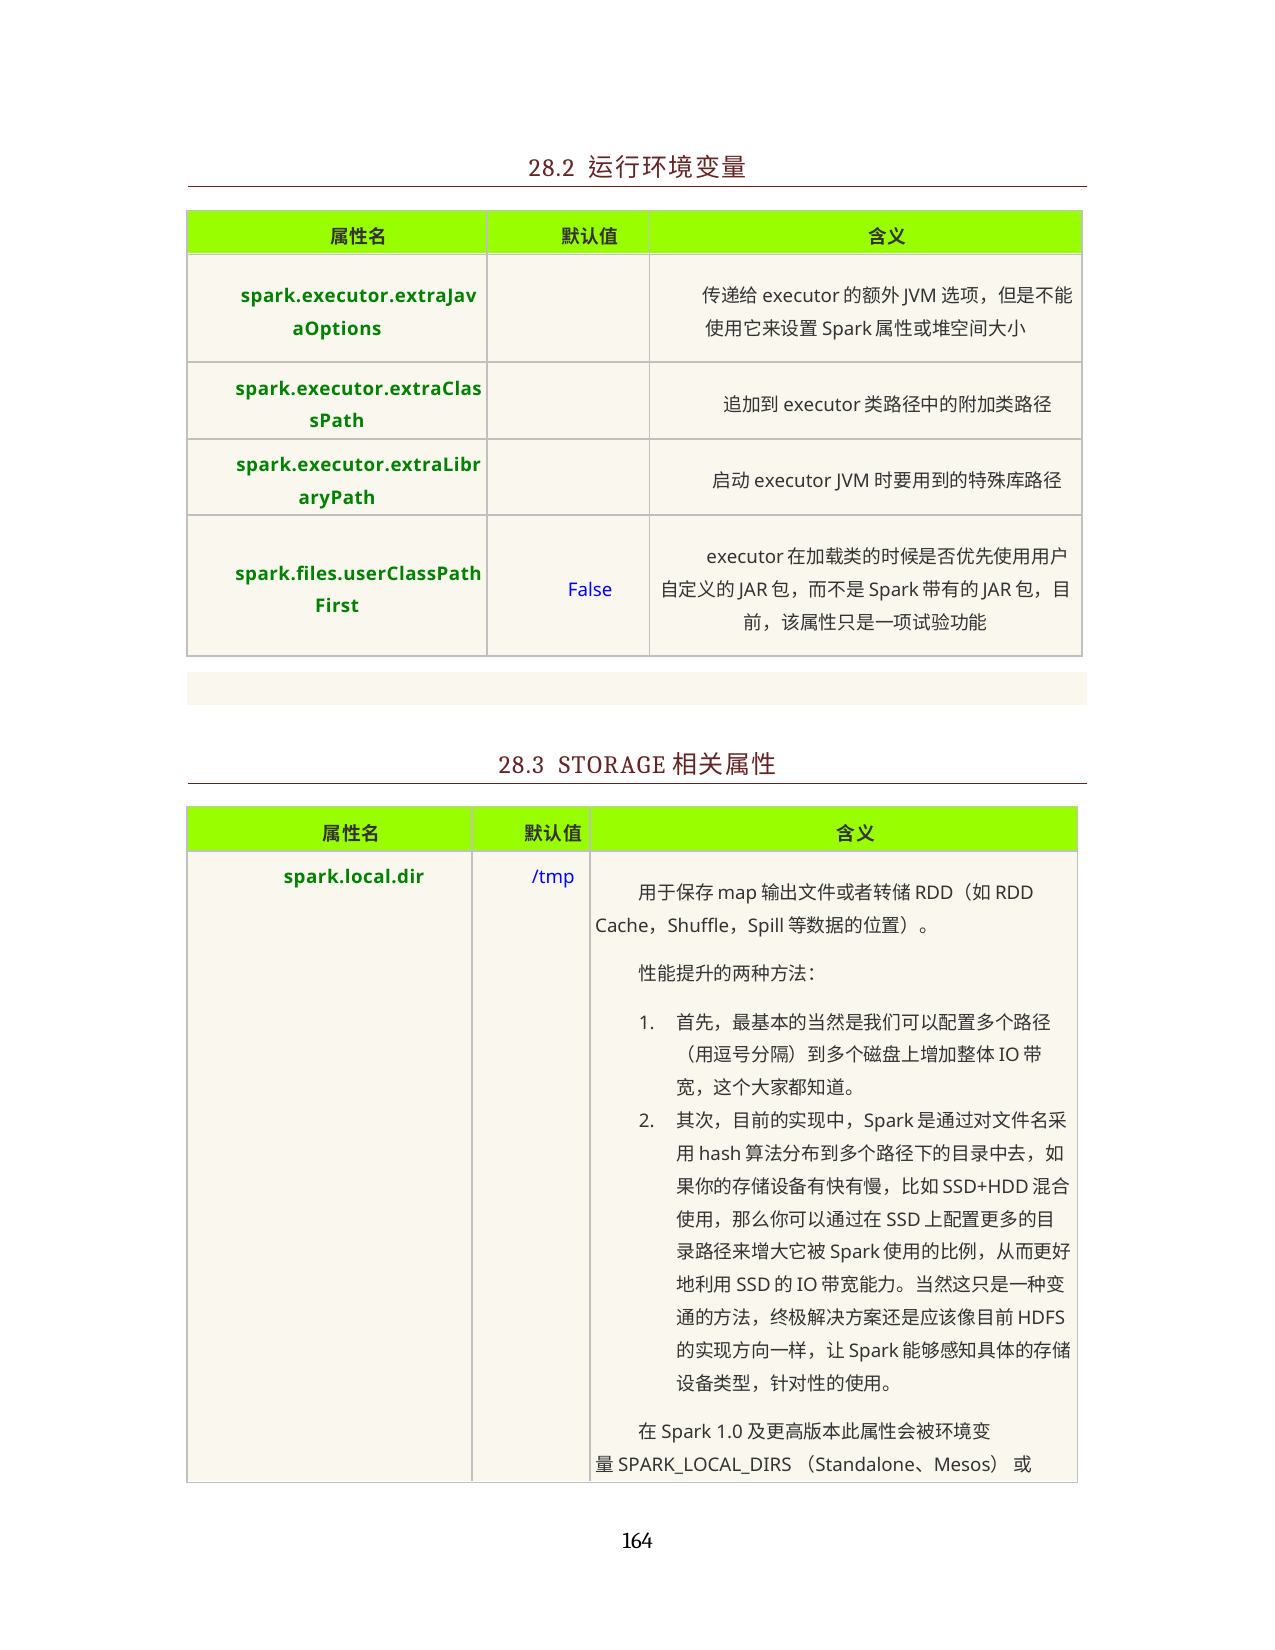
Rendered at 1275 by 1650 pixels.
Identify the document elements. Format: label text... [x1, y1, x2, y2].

table_cell [488, 363, 649, 438]
table_cell [488, 440, 649, 514]
table_cell False [488, 516, 649, 655]
table_header 属性名 [188, 808, 471, 850]
table_cell executor在加载类的时候是否优先使用用户自定义的JAR包，而不是Spark带有的JAR包，目前，该属性只是一项试验功能 [650, 516, 1081, 655]
table_cell spark.local.dir [188, 852, 471, 1481]
table_header 默认值 [473, 808, 589, 850]
table_cell spark.files.userClassPathFirst [188, 516, 486, 655]
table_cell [591, 852, 1077, 1481]
table_header 含义 [650, 211, 1081, 253]
table_header 含义 [591, 808, 1077, 850]
table_cell spark.executor.extraJavaOptions [188, 255, 486, 361]
table_cell spark.executor.extraClassPath [188, 363, 486, 438]
table_header 属性名 [188, 211, 486, 253]
table_header 默认值 [488, 211, 649, 253]
table_cell 追加到executor类路径中的附加类路径 [650, 363, 1081, 438]
table_cell 启动executor JVM 时要用到的特殊库路径 [650, 440, 1081, 514]
subtitle Storage相关属性 [187, 747, 1087, 784]
table_cell spark.executor.extraLibraryPath [188, 440, 486, 514]
subtitle 运行环境变量 [187, 150, 1087, 187]
table_cell 传递给executor的额外JVM 选项，但是不能使用它来设置Spark属性或堆空间大小 [650, 255, 1081, 361]
table_cell /tmp [473, 852, 589, 1481]
table_cell [488, 255, 649, 361]
